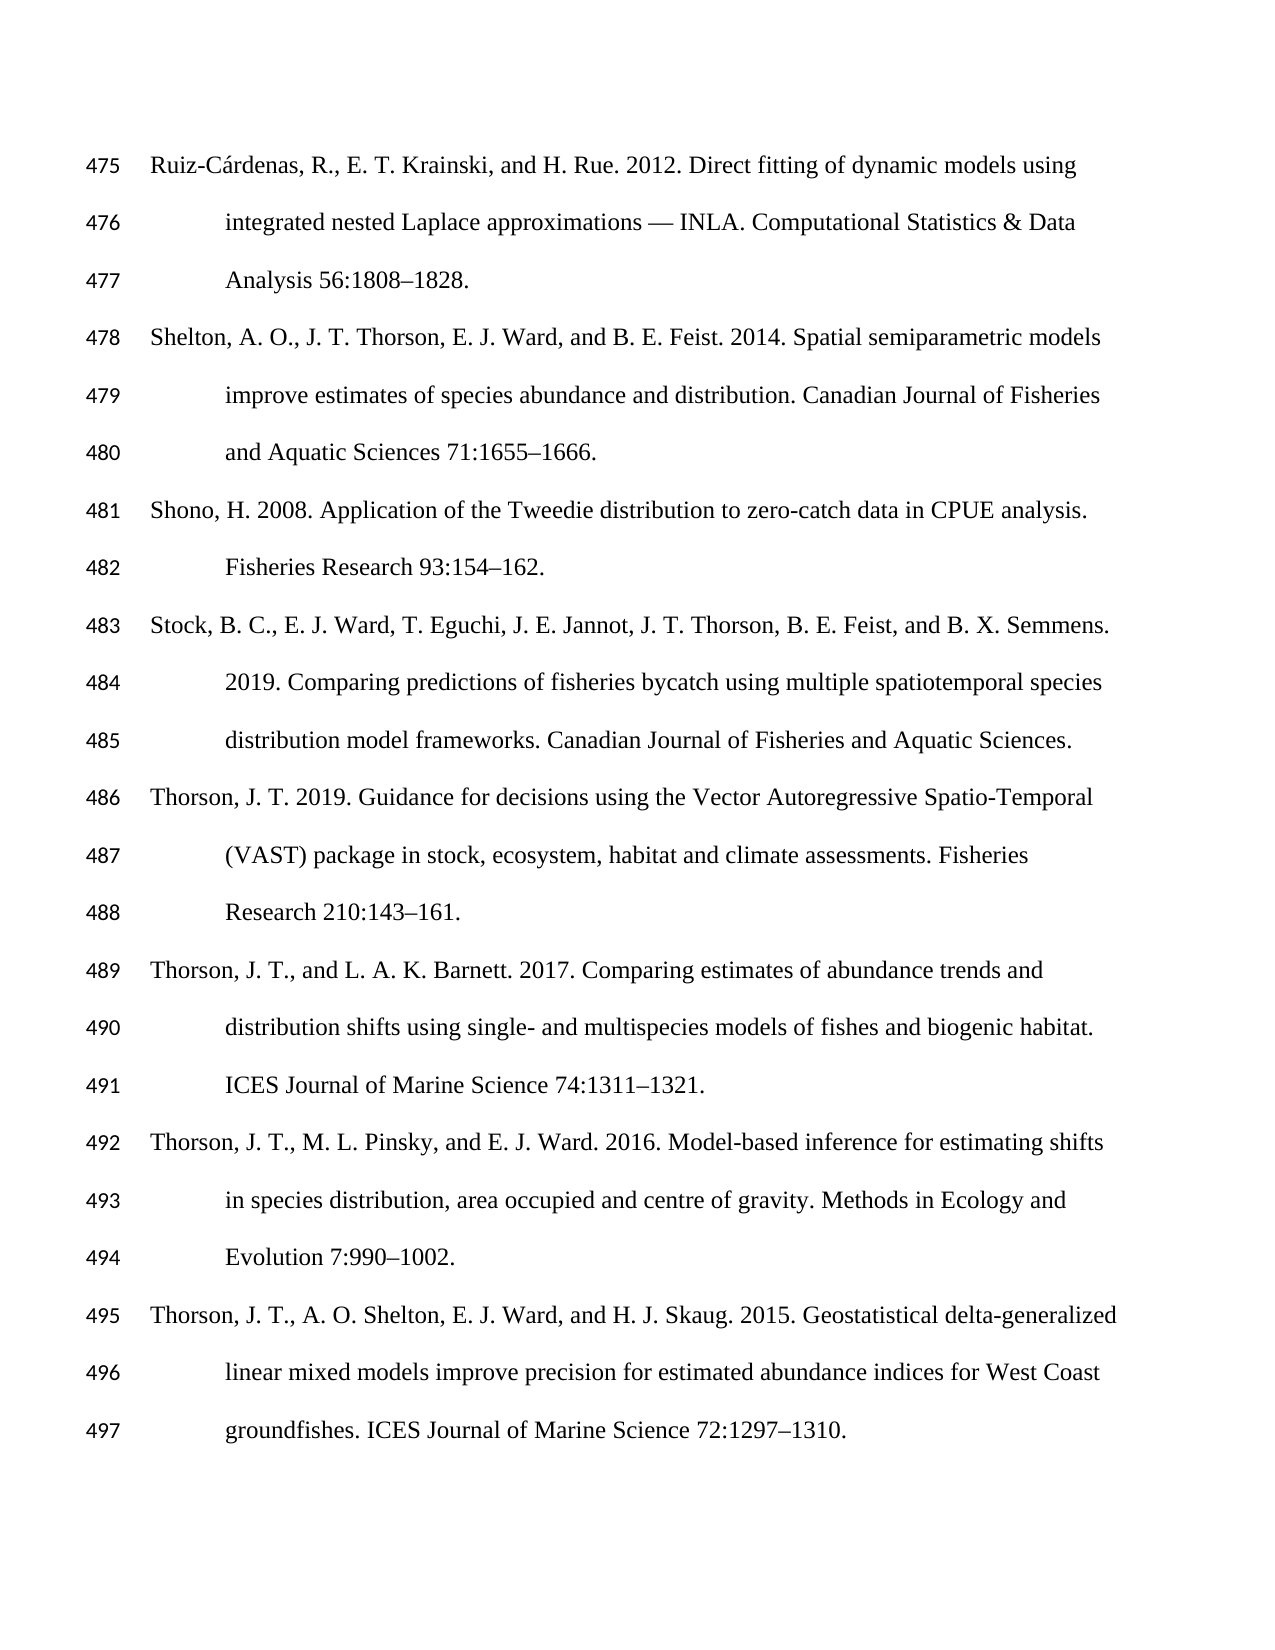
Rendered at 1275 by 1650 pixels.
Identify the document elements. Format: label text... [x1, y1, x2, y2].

text Thorson, J. T., M. L. Pinsky, and E. J. Ward. 2016. Model-based inference for estimating shifts in species distribution, area occupied and centre of gravity. Methods in Ecology and Evolution 7:990–1002. [150, 1127, 1125, 1271]
text Thorson, J. T., and L. A. K. Barnett. 2017. Comparing estimates of abundance trends and distribution shifts using single- and multispecies models of fishes and biogenic habitat. ICES Journal of Marine Science 74:1311–1321. [150, 955, 1125, 1099]
text Thorson, J. T., A. O. Shelton, E. J. Ward, and H. J. Skaug. 2015. Geostatistical delta-generalized linear mixed models improve precision for estimated abundance indices for West Coast groundfishes. ICES Journal of Marine Science 72:1297–1310. [150, 1300, 1125, 1444]
text Stock, B. C., E. J. Ward, T. Eguchi, J. E. Jannot, J. T. Thorson, B. E. Feist, and B. X. Semmens. 2019. Comparing predictions of fisheries bycatch using multiple spatiotemporal species distribution model frameworks. Canadian Journal of Fisheries and Aquatic Sciences. [150, 610, 1125, 754]
text Thorson, J. T. 2019. Guidance for decisions using the Vector Autoregressive Spatio-Temporal (VAST) package in stock, ecosystem, habitat and climate assessments. Fisheries Research 210:143–161. [150, 782, 1125, 926]
text Ruiz-Cárdenas, R., E. T. Krainski, and H. Rue. 2012. Direct fitting of dynamic models using integrated nested Laplace approximations — INLA. Computational Statistics & Data Analysis 56:1808–1828. [150, 150, 1125, 294]
text Shono, H. 2008. Application of the Tweedie distribution to zero-catch data in CPUE analysis. Fisheries Research 93:154–162. [150, 495, 1125, 581]
text Shelton, A. O., J. T. Thorson, E. J. Ward, and B. E. Feist. 2014. Spatial semiparametric models improve estimates of species abundance and distribution. Canadian Journal of Fisheries and Aquatic Sciences 71:1655–1666. [150, 322, 1125, 466]
